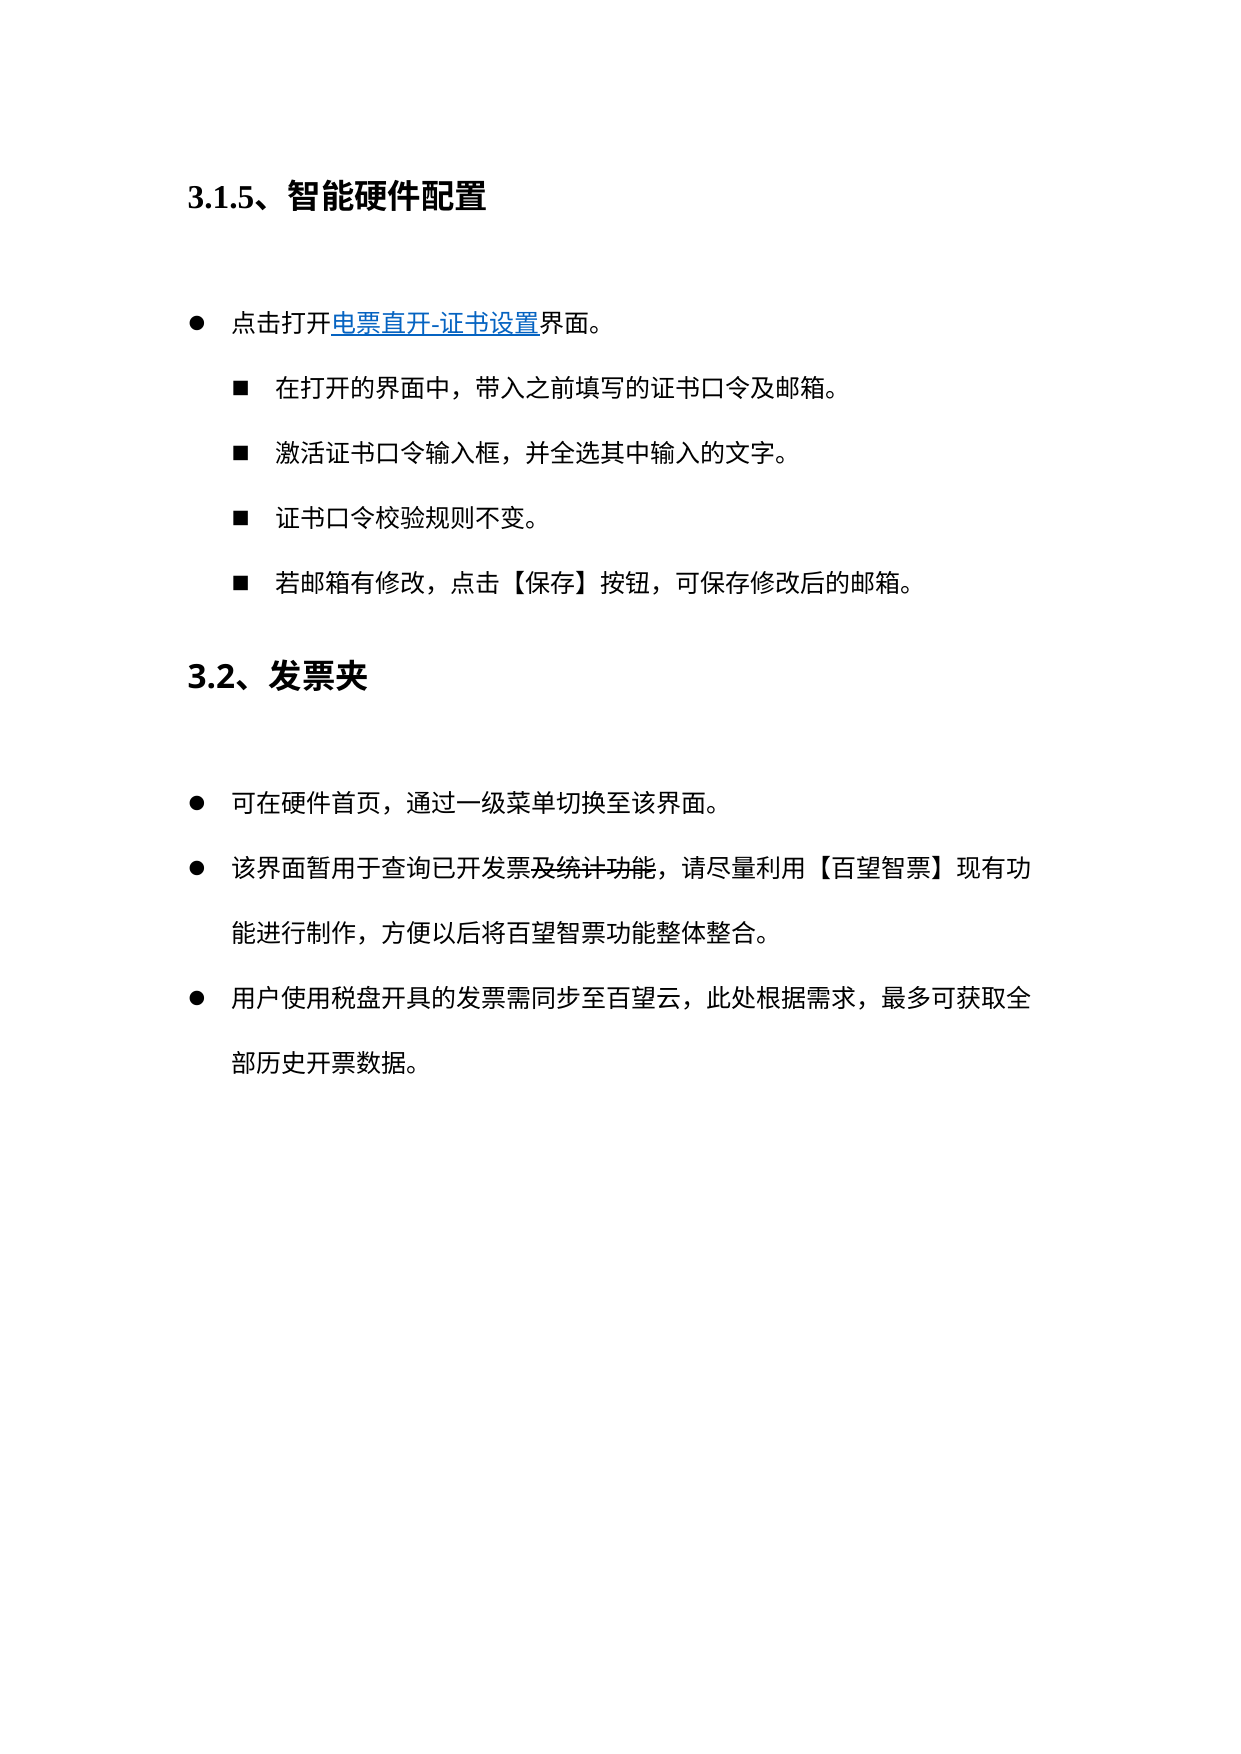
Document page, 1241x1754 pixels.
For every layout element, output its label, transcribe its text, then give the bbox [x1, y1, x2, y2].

list 若邮箱有修改，点击【保存】按钮，可保存修改后的邮箱。 [231, 549, 1053, 614]
list 证书口令校验规则不变。 [231, 484, 1053, 549]
list 该界面暂用于查询已开发票及统计功能，请尽量利用【百望智票】现有功能进行制作，方便以后将百望智票功能整体整合。 [187, 834, 1053, 964]
subtitle 3.2、发票夹 [187, 641, 1053, 706]
subtitle 3.1.5、智能硬件配置 [187, 162, 1053, 227]
list 在打开的界面中，带入之前填写的证书口令及邮箱。 [231, 354, 1053, 419]
list 可在硬件首页，通过一级菜单切换至该界面。 [187, 769, 1053, 834]
list 激活证书口令输入框，并全选其中输入的文字。 [231, 419, 1053, 484]
list 用户使用税盘开具的发票需同步至百望云，此处根据需求，最多可获取全部历史开票数据。 [187, 964, 1053, 1094]
list 点击打开电票直开-证书设置界面。 [187, 289, 1053, 354]
